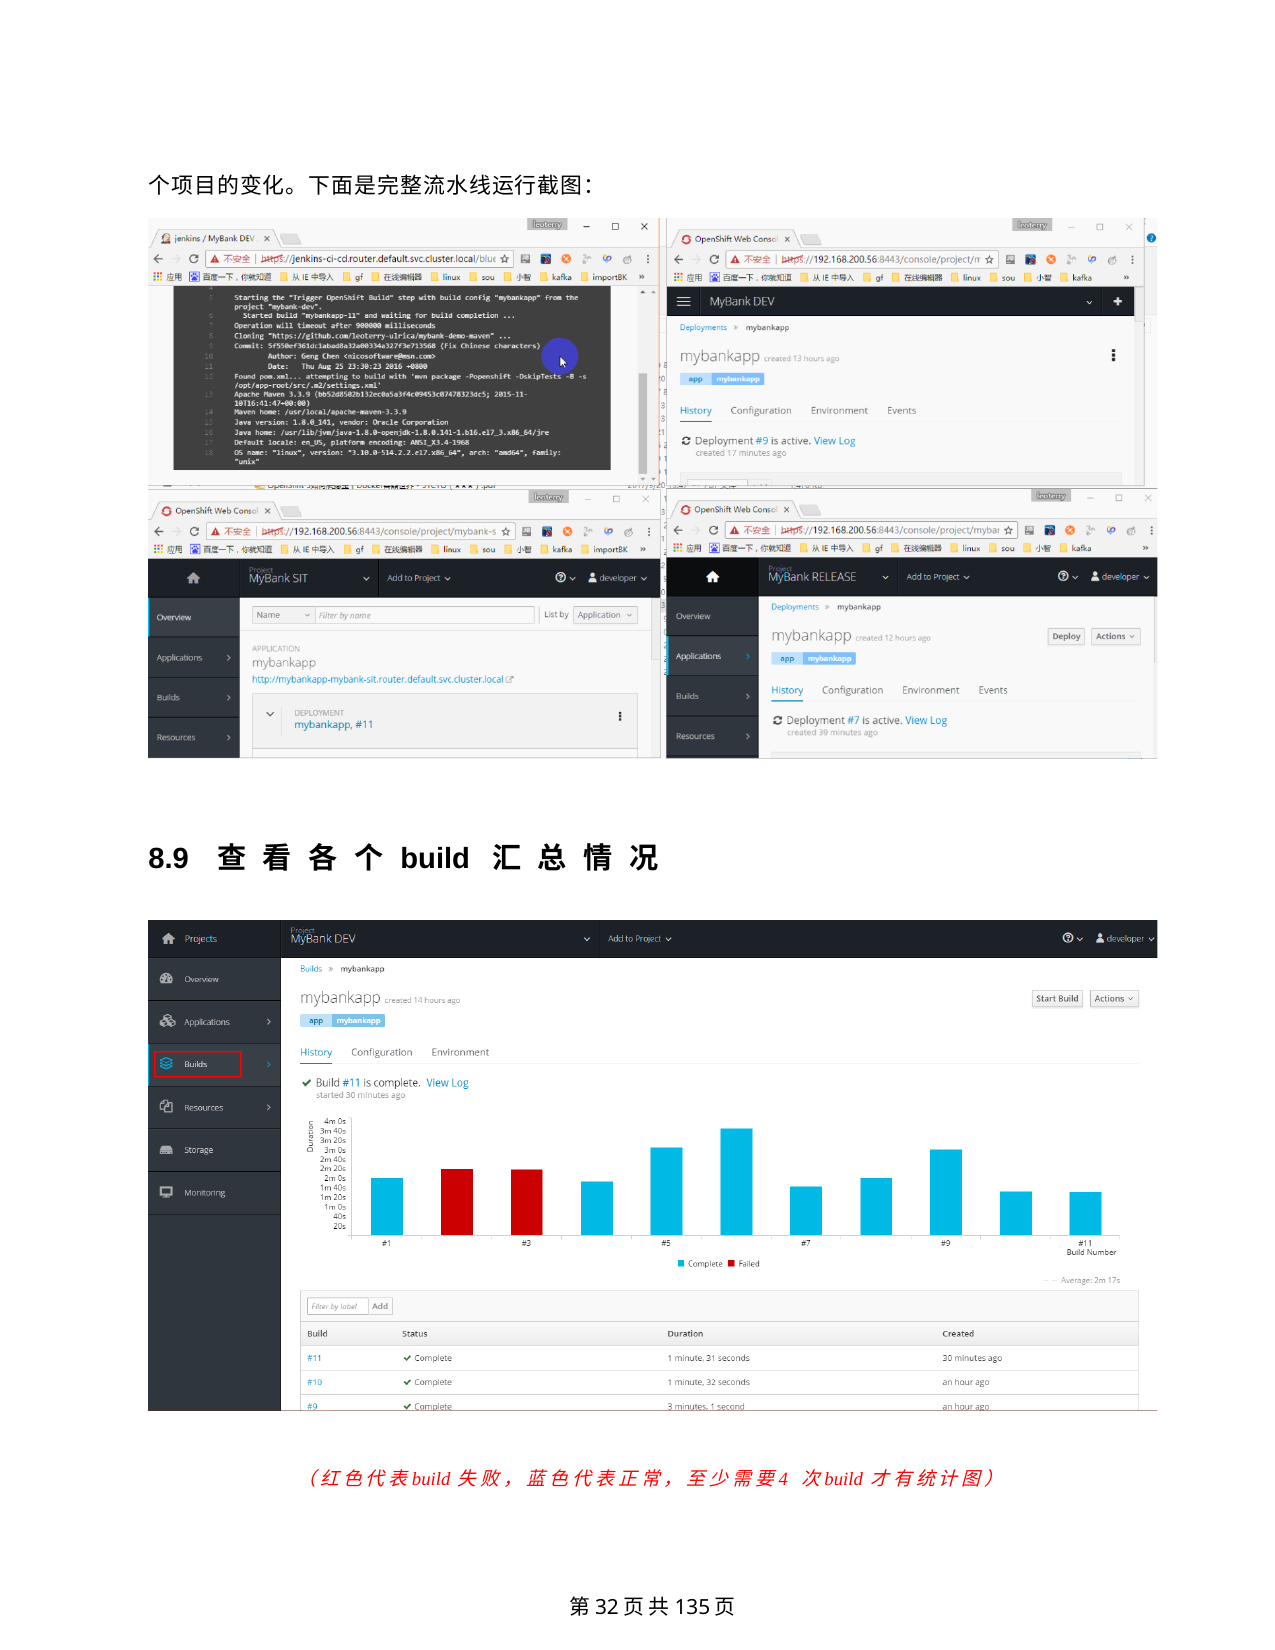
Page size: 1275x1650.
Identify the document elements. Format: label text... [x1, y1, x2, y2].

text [148, 165, 1156, 202]
picture [148, 218, 1158, 759]
picture [148, 920, 1158, 1411]
text （红色代表build失败，蓝色代表正常，至少需要4次build才有统计图） [148, 1458, 1156, 1496]
subtitle 查看各个build汇总情况 [148, 818, 1156, 893]
